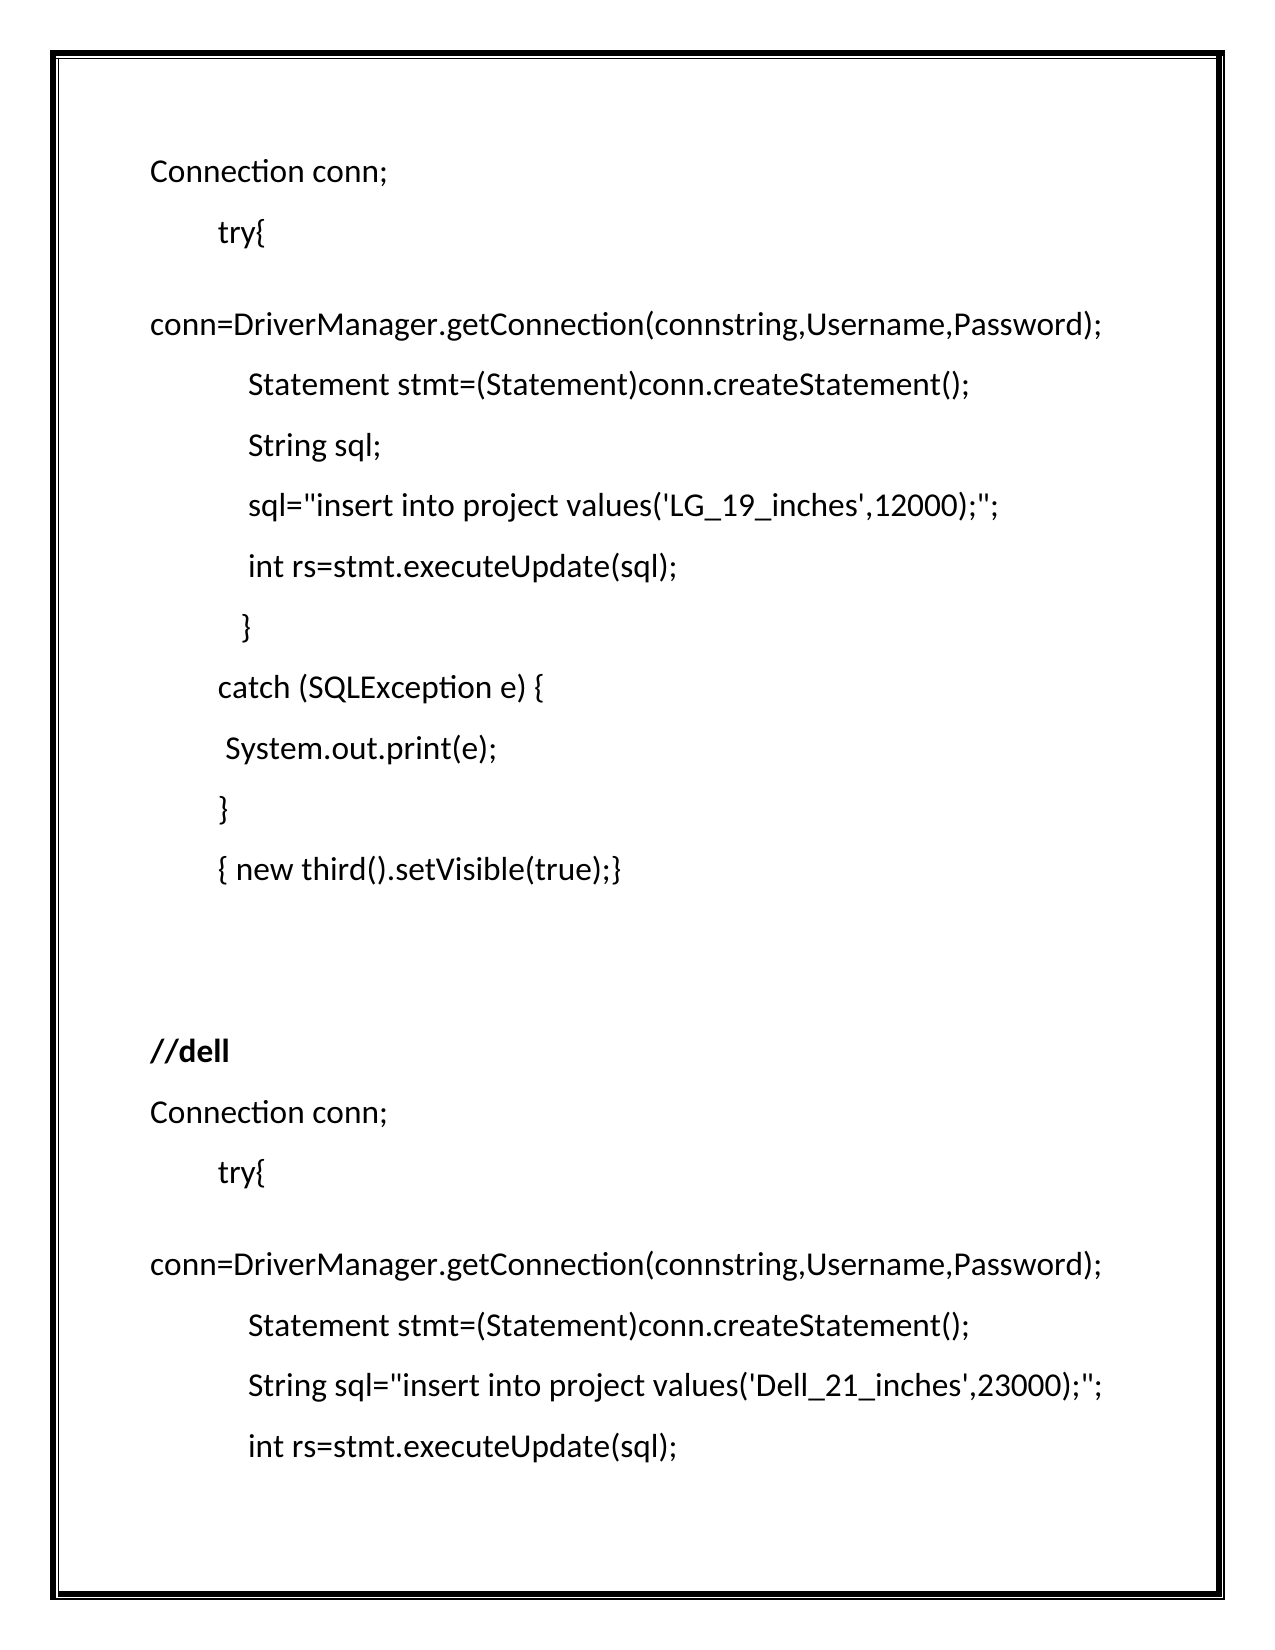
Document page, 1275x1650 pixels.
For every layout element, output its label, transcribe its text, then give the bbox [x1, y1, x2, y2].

text Statement stmt=(Statement)conn.createStatement(); [150, 363, 1125, 404]
text String sql="insert into project values('Dell_21_inches',23000);"; [150, 1364, 1125, 1405]
text Statement stmt=(Statement)conn.createStatement(); [150, 1304, 1125, 1344]
text Connection conn; [150, 1091, 1125, 1131]
text System.out.print(e); [150, 727, 1125, 768]
text sql="insert into project values('LG_19_inches',12000);"; [150, 484, 1125, 525]
text conn=DriverManager.getConnection(connstring,Username,Password); [150, 1212, 1125, 1284]
text catch (SQLException e) { [150, 666, 1125, 707]
text int rs=stmt.executeUpdate(sql); [150, 545, 1125, 586]
text try{ [150, 211, 1125, 251]
text String sql; [150, 424, 1125, 464]
text Connection conn; [150, 150, 1125, 191]
text } [150, 787, 1125, 828]
text int rs=stmt.executeUpdate(sql); [150, 1425, 1125, 1466]
text conn=DriverManager.getConnection(connstring,Username,Password); [150, 271, 1125, 343]
text { new third().setVisible(true);} [150, 848, 1125, 889]
text } [150, 606, 1125, 646]
text //dell [150, 1030, 1125, 1071]
text try{ [150, 1151, 1125, 1192]
